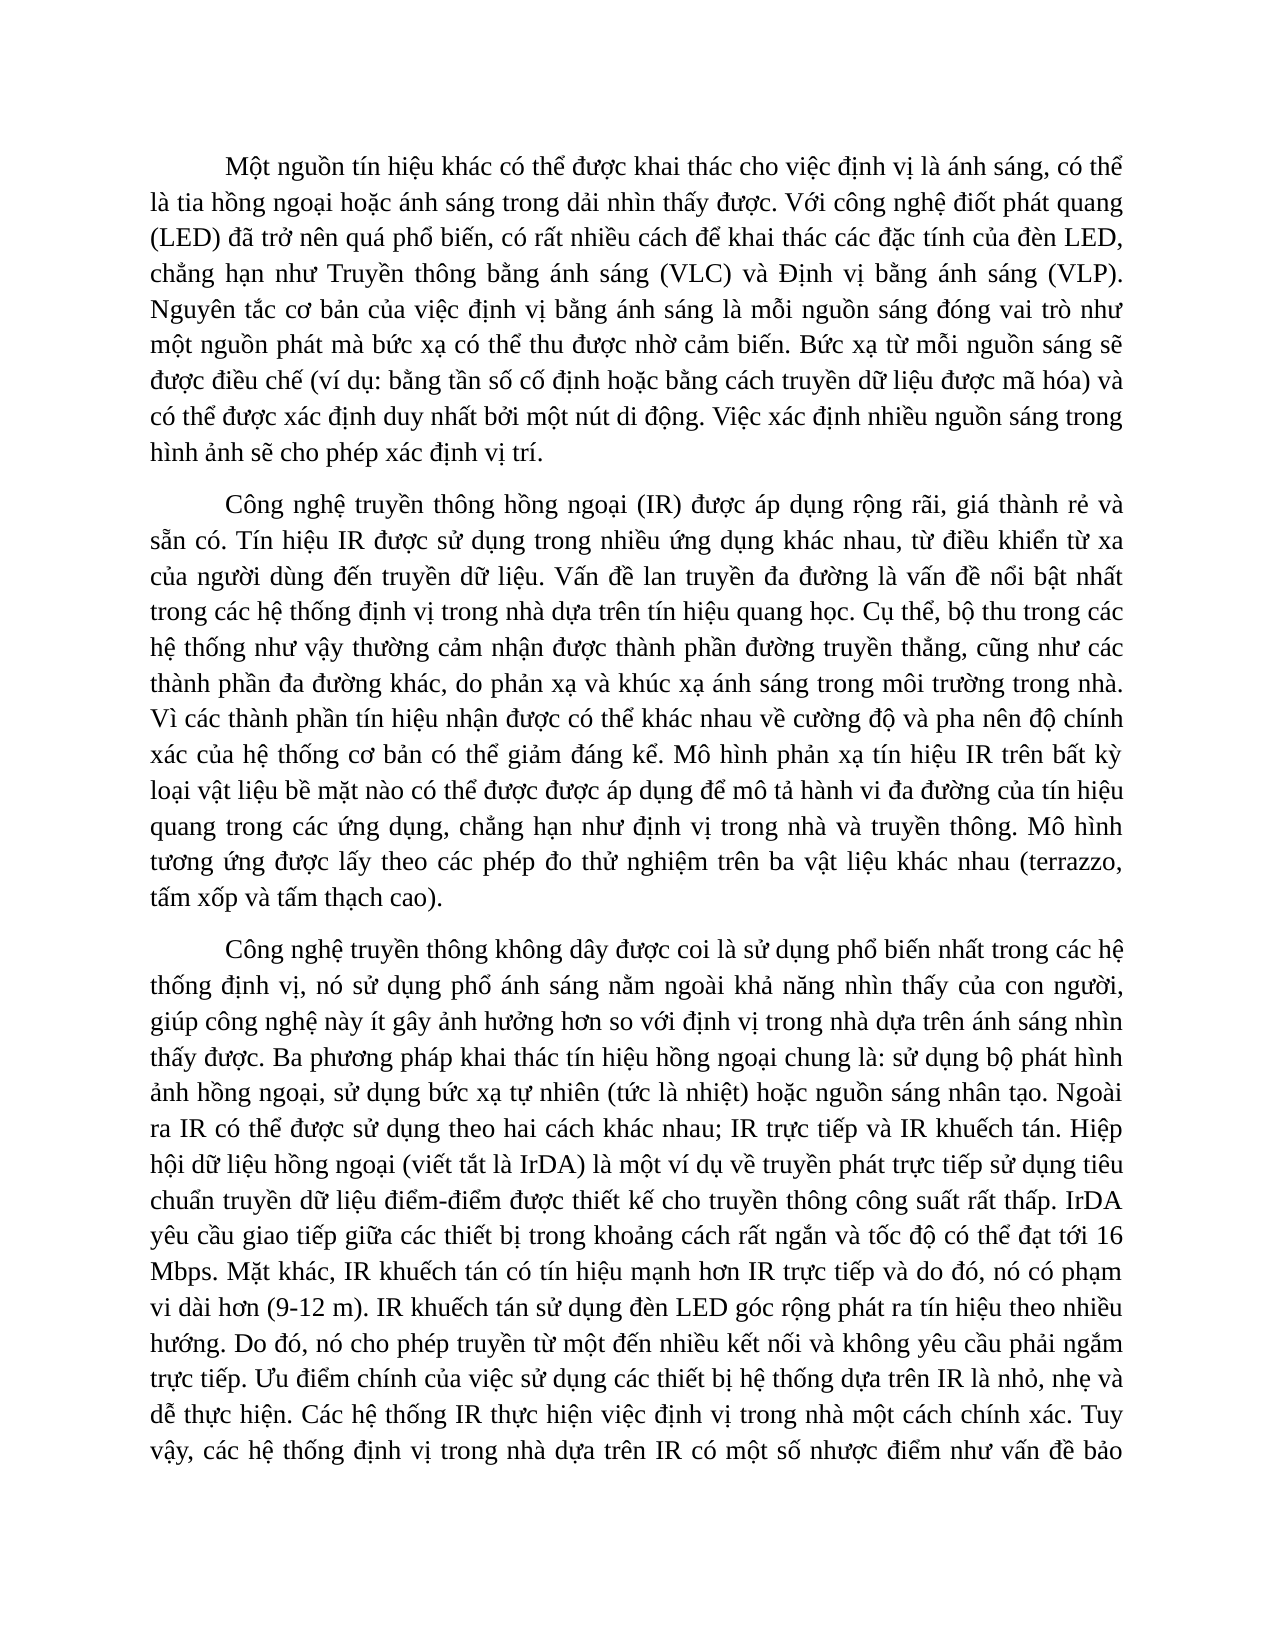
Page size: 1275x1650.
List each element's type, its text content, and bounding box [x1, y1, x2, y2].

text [150, 934, 1125, 1465]
text Công nghệ truyền thông hồng ngoại (IR) được áp dụng rộng rãi, giá thành rẻ và sẵn có. Tín hiệu IR được sử dụng trong nhiều ứng dụng khác nhau, từ điều khiển từ xa của người dùng đến truyền dữ liệu. Vấn đề lan truyền đa đường là vấn đề nổi bật nhất trong các hệ thống định vị trong nhà dựa trên tín hiệu quang học. Cụ thể, bộ thu trong các hệ thống như vậy thường cảm nhận được thành phần đường truyền thẳng, cũng như các thành phần đa đường khác, do phản xạ và khúc xạ ánh sáng trong môi trường trong nhà. Vì các thành phần tín hiệu nhận được có thể khác nhau về cường độ và pha nên độ chính xác của hệ thống cơ bản có thể giảm đáng kể. Mô hình phản xạ tín hiệu IR trên bất kỳ loại vật liệu bề mặt nào có thể được được áp dụng để mô tả hành vi đa đường của tín hiệu quang trong các ứng dụng, chẳng hạn như định vị trong nhà và truyền thông. Mô hình tương ứng được lấy theo các phép đo thử nghiệm trên ba vật liệu khác nhau (terrazzo, tấm xốp và tấm thạch cao). [150, 488, 1125, 912]
text Một nguồn tín hiệu khác có thể được khai thác cho việc định vị là ánh sáng, có thể là tia hồng ngoại hoặc ánh sáng trong dải nhìn thấy được. Với công nghệ điốt phát quang (LED) đã trở nên quá phổ biến, có rất nhiều cách để khai thác các đặc tính của đèn LED, chẳng hạn như Truyền thông bằng ánh sáng (VLC) và Định vị bằng ánh sáng (VLP). Nguyên tắc cơ bản của việc định vị bằng ánh sáng là mỗi nguồn sáng đóng vai trò như một nguồn phát mà bức xạ có thể thu được nhờ cảm biến. Bức xạ từ mỗi nguồn sáng sẽ được điều chế (ví dụ: bằng tần số cố định hoặc bằng cách truyền dữ liệu được mã hóa) và có thể được xác định duy nhất bởi một nút di động. Việc xác định nhiều nguồn sáng trong hình ảnh sẽ cho phép xác định vị trí. [150, 150, 1125, 467]
